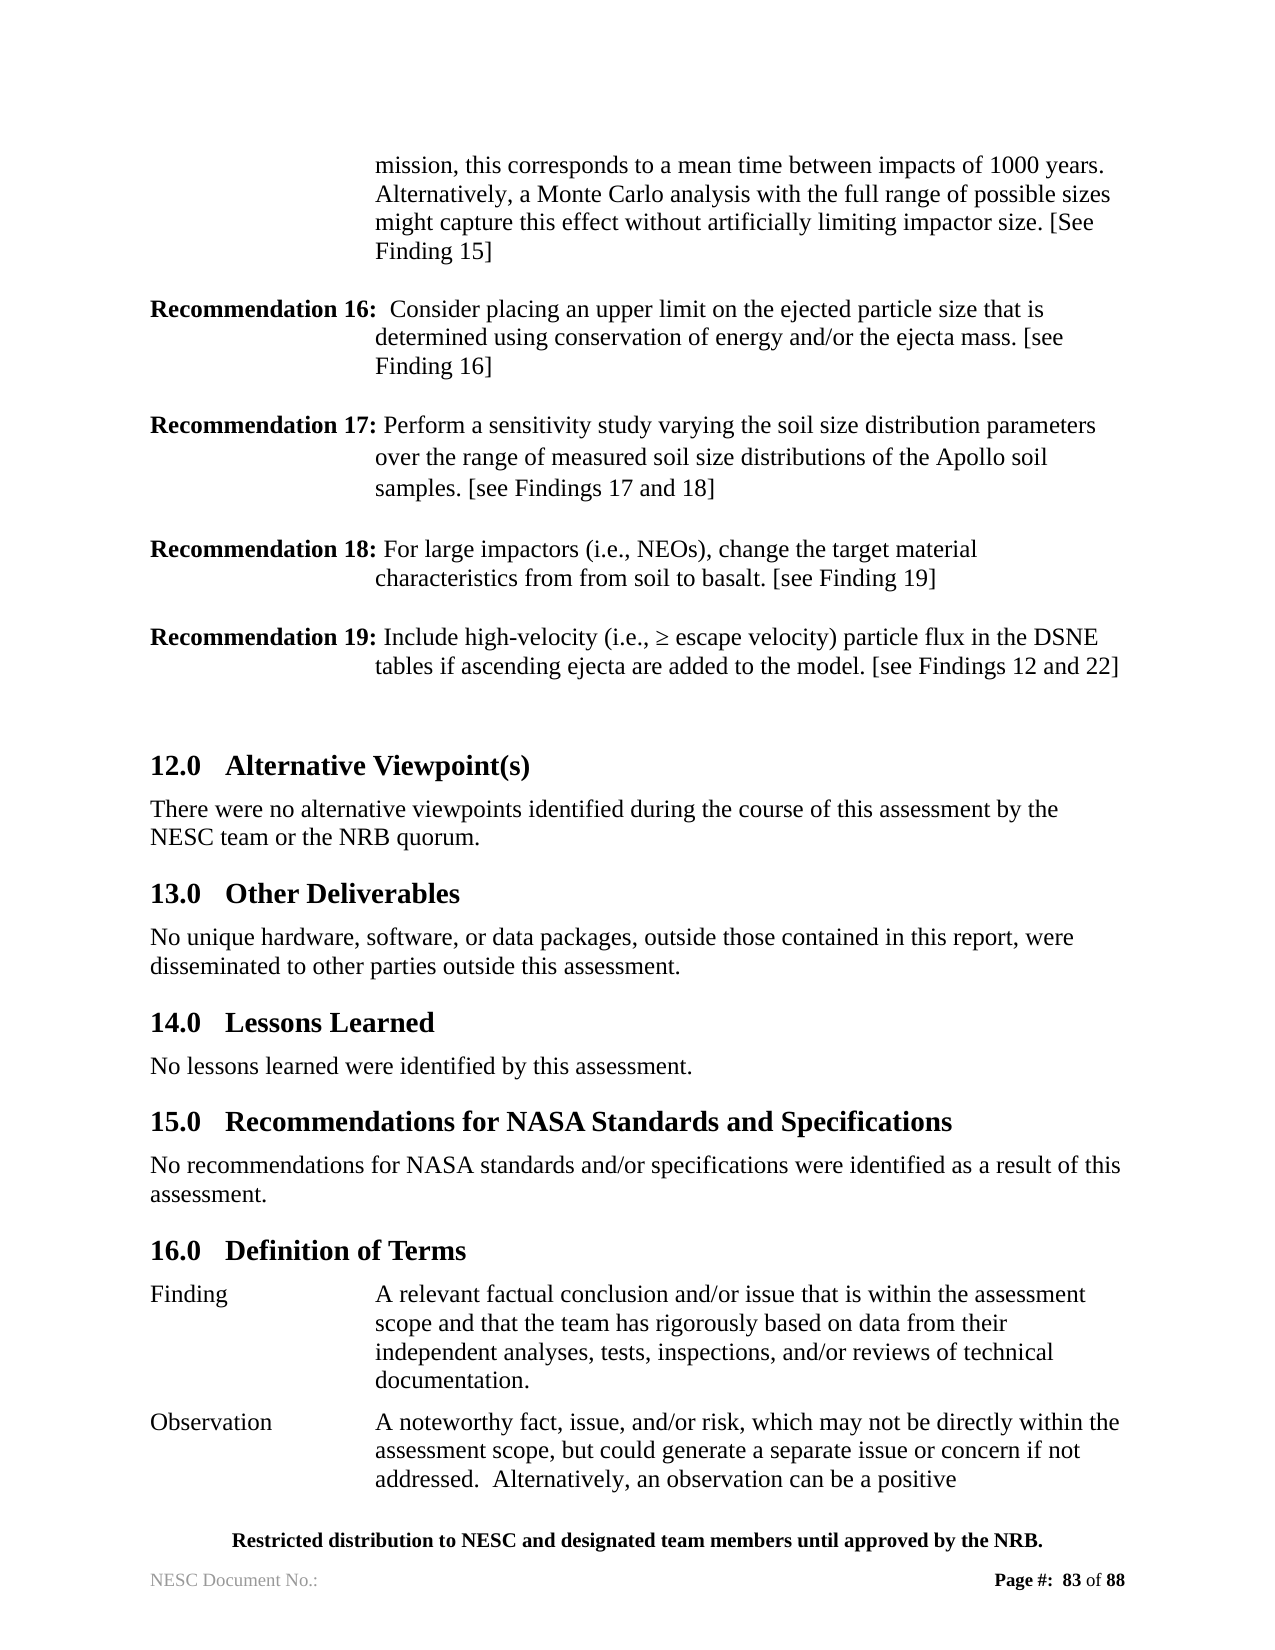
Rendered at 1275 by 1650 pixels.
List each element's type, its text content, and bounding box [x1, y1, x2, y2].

text No recommendations for NASA standards and/or specifications were identified as a result of this assessment. [150, 1151, 1125, 1208]
subtitle 13.0 Other Deliverables [150, 876, 1125, 910]
subtitle 14.0 Lessons Learned [150, 1005, 1125, 1038]
subtitle 16.0 Definition of Terms [150, 1233, 1125, 1267]
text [150, 1407, 1125, 1493]
text Recommendation 18: For large impactors (i.e., NEOs), change the target material characteristics from from soil to basalt. [see Finding 19] [150, 534, 1125, 592]
text No lessons learned were identified by this assessment. [150, 1051, 1125, 1079]
text Recommendation 19: Include high-velocity (i.e., ≥ escape velocity) particle flux in the DSNE tables if ascending ejecta are added to the model. [see Findings 12 and 22] [150, 622, 1125, 680]
text There were no alternative viewpoints identified during the course of this assessment by the NESC team or the NRB quorum. [150, 794, 1125, 851]
text No unique hardware, software, or data packages, outside those contained in this report, were disseminated to other parties outside this assessment. [150, 922, 1125, 980]
text Recommendation 16: Consider placing an upper limit on the ejected particle size that is determined using conservation of energy and/or the ejecta mass. [see Finding 16] [150, 294, 1125, 380]
subtitle 12.0 Alternative Viewpoint(s) [150, 748, 1125, 781]
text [150, 150, 1125, 265]
subtitle 15.0 Recommendations for NASA Standards and Specifications [150, 1104, 1125, 1138]
text Finding A relevant factual conclusion and/or issue that is within the assessment scope and that the team has rigorously based on data from their independent analyses, tests, inspections, and/or reviews of technical documentation. [150, 1279, 1125, 1394]
text Recommendation 17: Perform a sensitivity study varying the soil size distribution parameters over the range of measured soil size distributions of the Apollo soil samples. [see Findings 17 and 18] [150, 411, 1125, 501]
